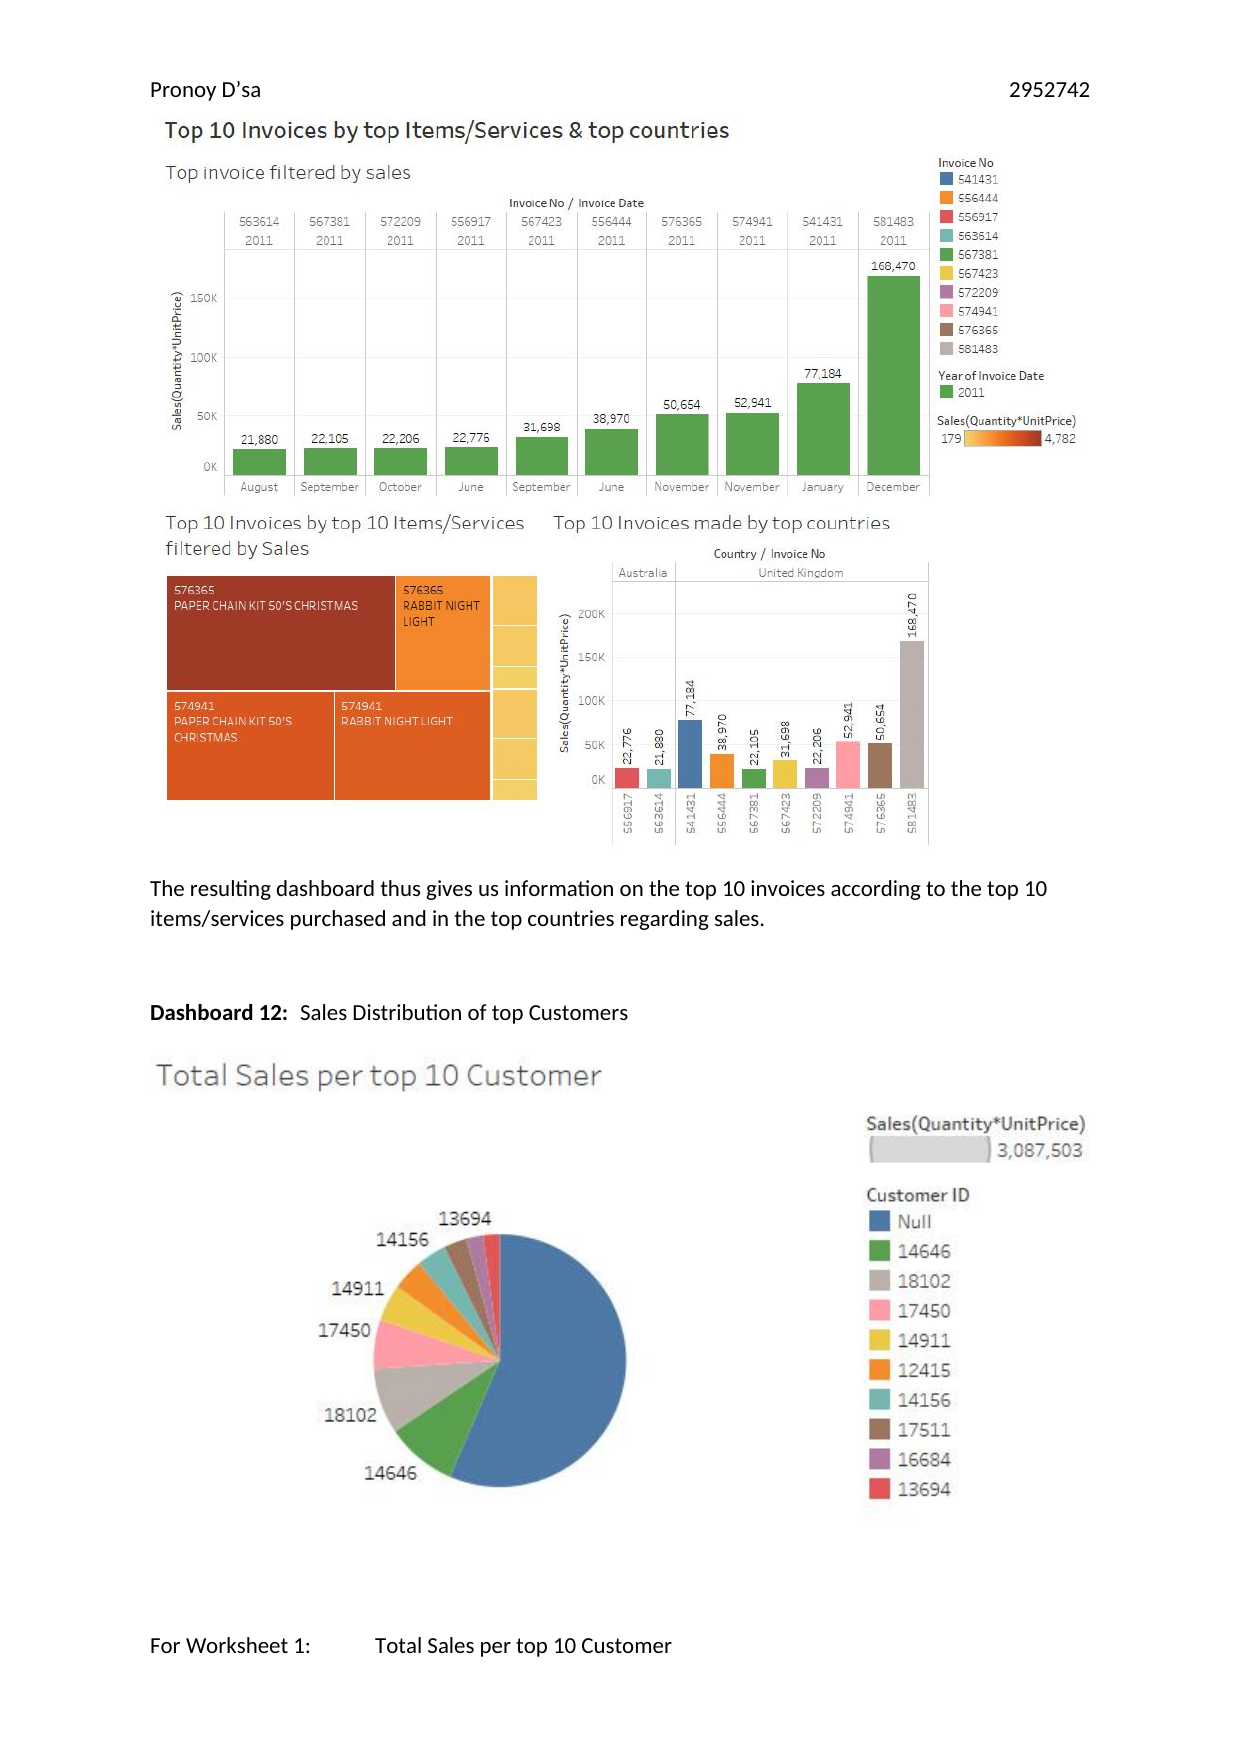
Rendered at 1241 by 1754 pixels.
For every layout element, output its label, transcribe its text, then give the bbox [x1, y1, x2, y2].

picture [150, 1045, 1091, 1613]
text The resulting dashboard thus gives us information on the top 10 invoices according to the top 10 items/services purchased and in the top countries regarding sales. [150, 874, 1090, 932]
picture [150, 103, 1091, 856]
text Dashboard 12: Sales Distribution of top Customers [150, 998, 1090, 1026]
text For Worksheet 1: Total Sales per top 10 Customer [150, 1631, 1090, 1659]
